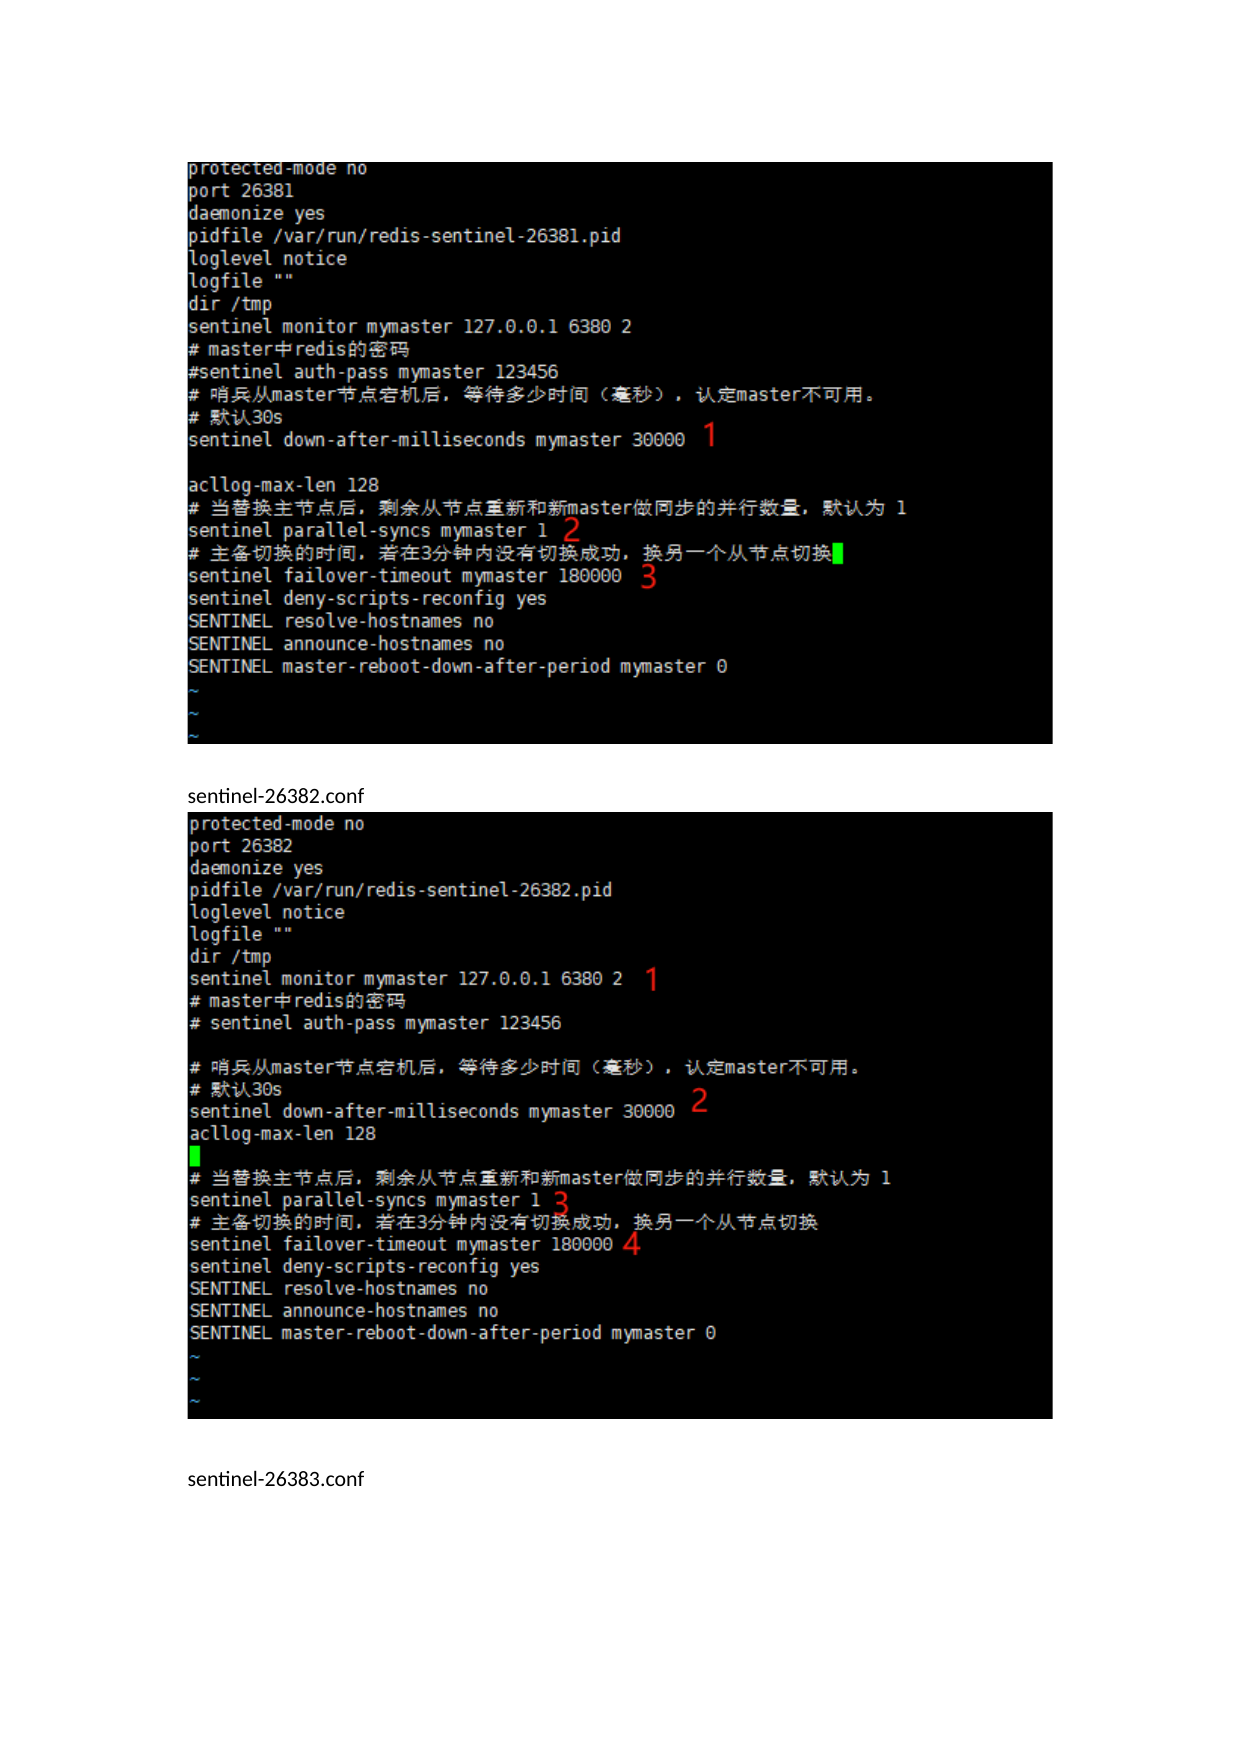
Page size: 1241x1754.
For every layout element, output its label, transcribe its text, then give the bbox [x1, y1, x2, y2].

picture [187, 812, 1053, 1419]
picture [187, 162, 1053, 744]
text sentinel-26382.conf [187, 779, 1053, 812]
text sentinel-26383.conf [187, 1462, 1053, 1494]
